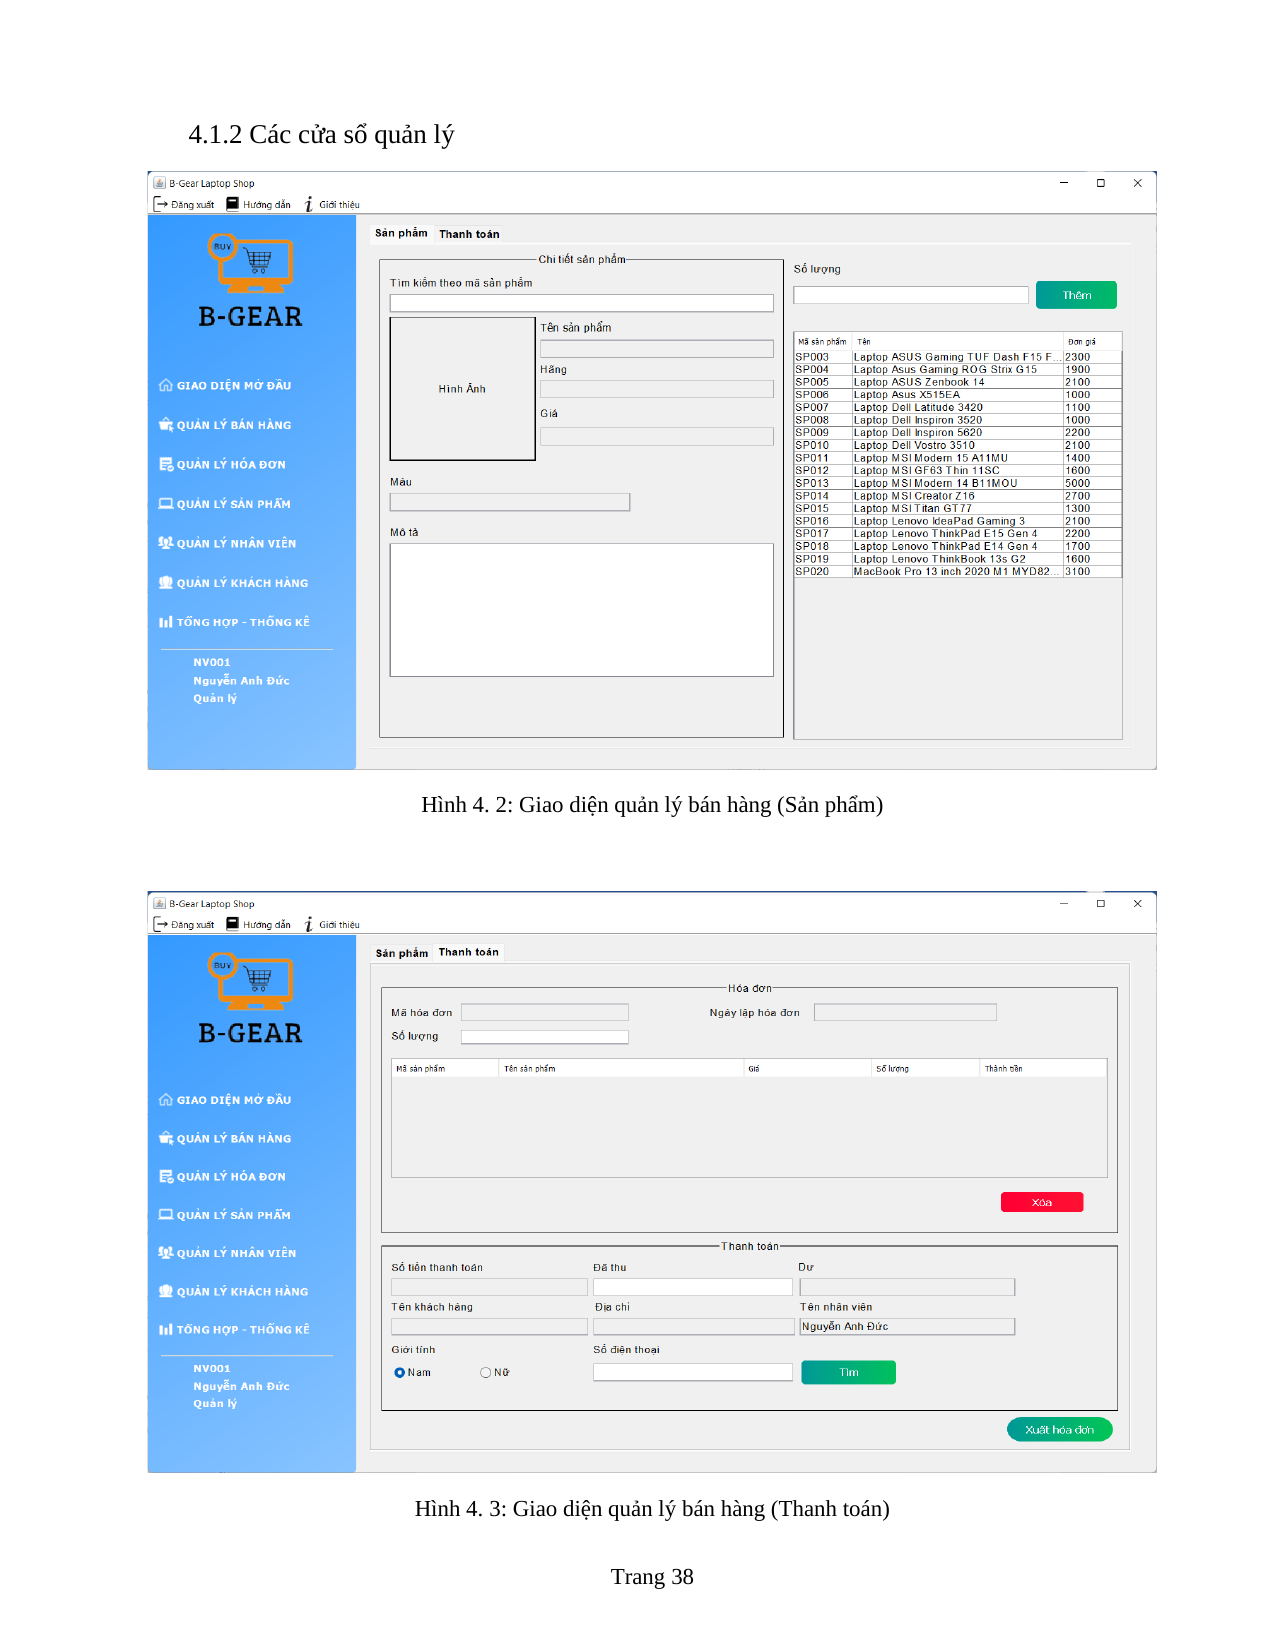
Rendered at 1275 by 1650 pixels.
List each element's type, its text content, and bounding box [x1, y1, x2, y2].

subtitle 4.1.2 Các cửa sổ quản lý [148, 118, 1157, 149]
picture [147, 891, 1157, 1473]
picture [147, 171, 1157, 770]
